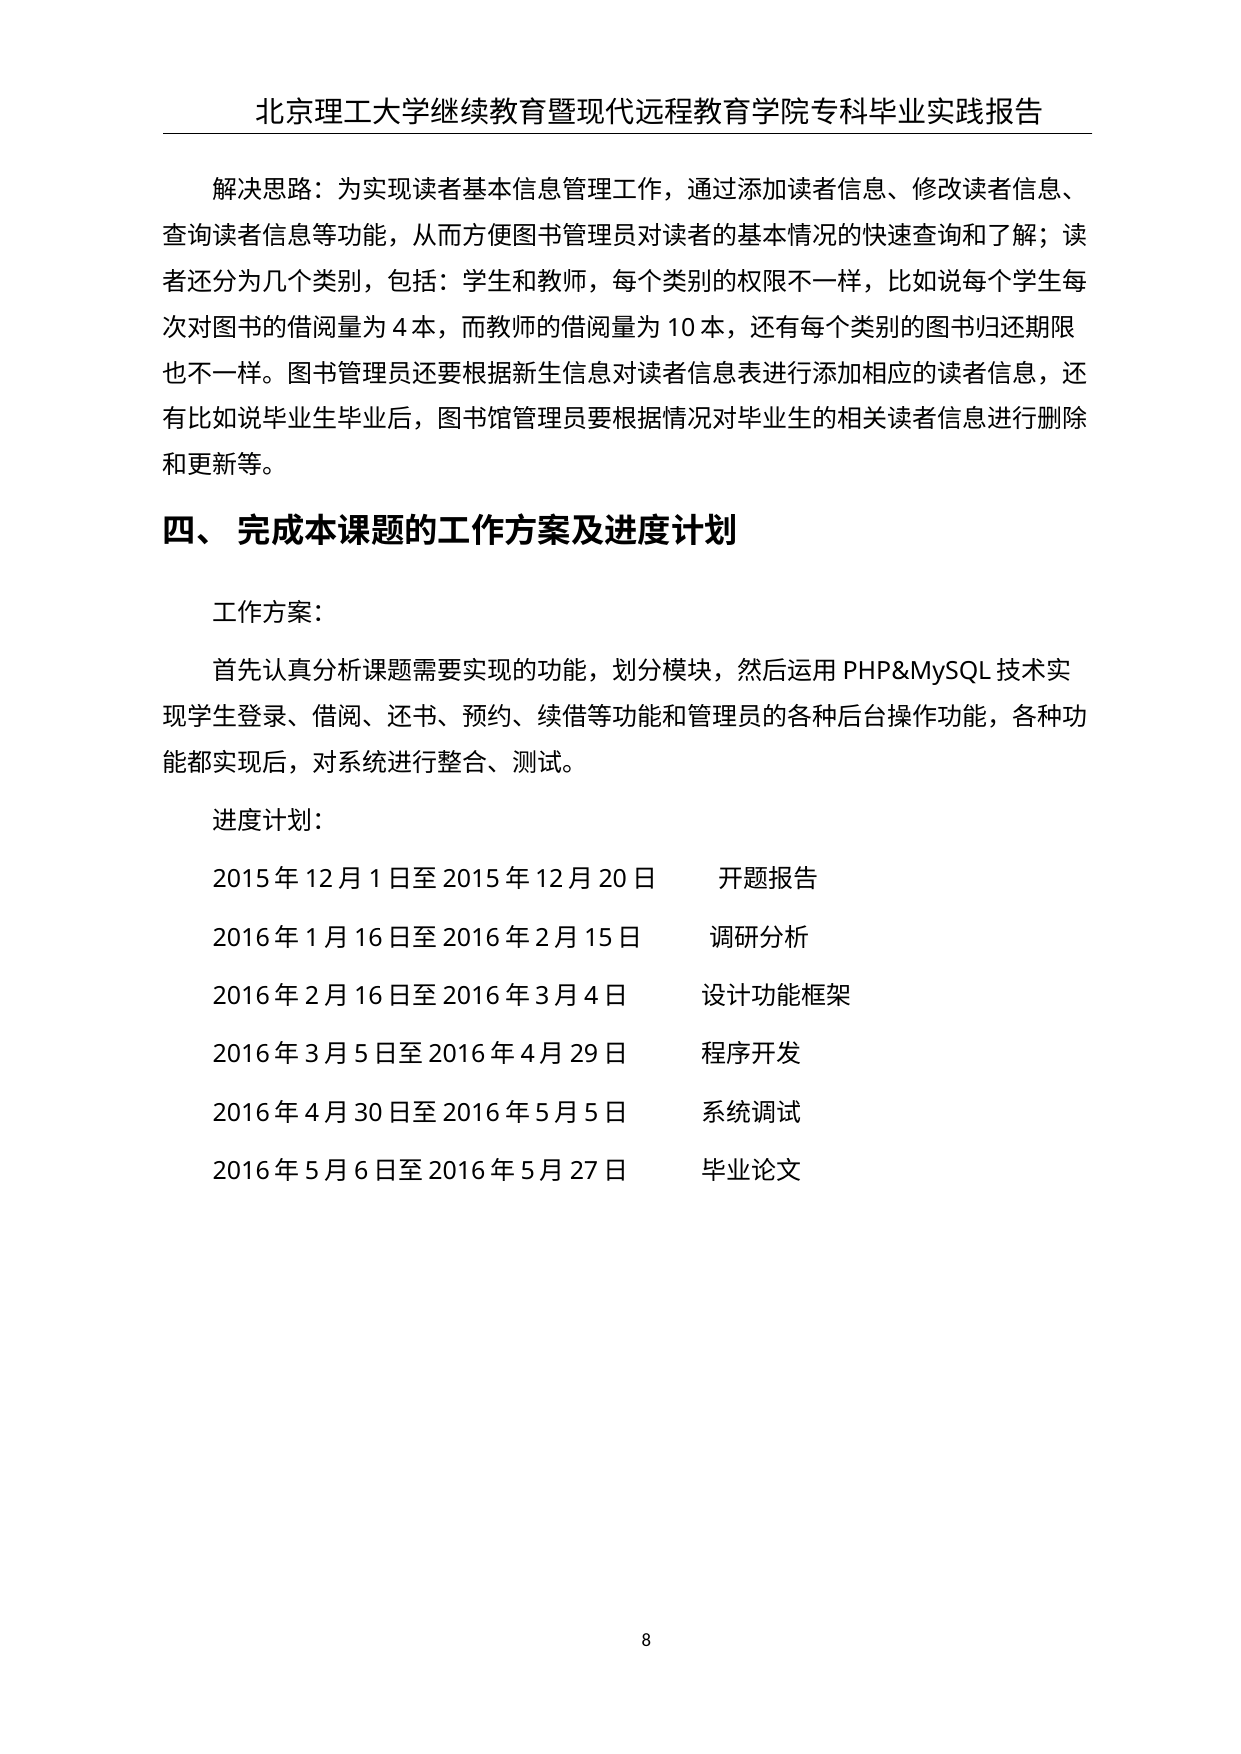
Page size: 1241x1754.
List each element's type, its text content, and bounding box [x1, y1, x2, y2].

text 首先认真分析课题需要实现的功能，划分模块，然后运用PHP&MySQL技术实现学生登录、借阅、还书、预约、续借等功能和管理员的各种后台操作功能，各种功能都实现后，对系统进行整合、测试。 [162, 643, 1092, 780]
text 2016年2月16日至2016年3月4日 设计功能框架 [162, 968, 1092, 1013]
text 2016年1月16日至2016年2月15日 调研分析 [162, 909, 1092, 955]
text 2015年12月1日至2015年12月20日 开题报告 [162, 851, 1092, 897]
text 解决思路：为实现读者基本信息管理工作，通过添加读者信息、修改读者信息、查询读者信息等功能，从而方便图书管理员对读者的基本情况的快速查询和了解；读者还分为几个类别，包括：学生和教师，每个类别的权限不一样，比如说每个学生每次对图书的借阅量为4本，而教师的借阅量为10本，还有每个类别的图书归还期限也不一样。图书管理员还要根据新生信息对读者信息表进行添加相应的读者信息，还有比如说毕业生毕业后，图书馆管理员要根据情况对毕业生的相关读者信息进行删除和更新等。 [162, 162, 1092, 483]
text 2016年3月5日至2016年4月29日 程序开发 [162, 1026, 1092, 1072]
text 2016年4月30日至2016年5月5日 系统调试 [162, 1084, 1092, 1130]
text 2016年5月6日至2016年5月27日 毕业论文 [162, 1143, 1092, 1188]
text 工作方案： [162, 584, 1092, 630]
text 进度计划： [162, 793, 1092, 838]
list 完成本课题的工作方案及进度计划 [162, 495, 1092, 560]
